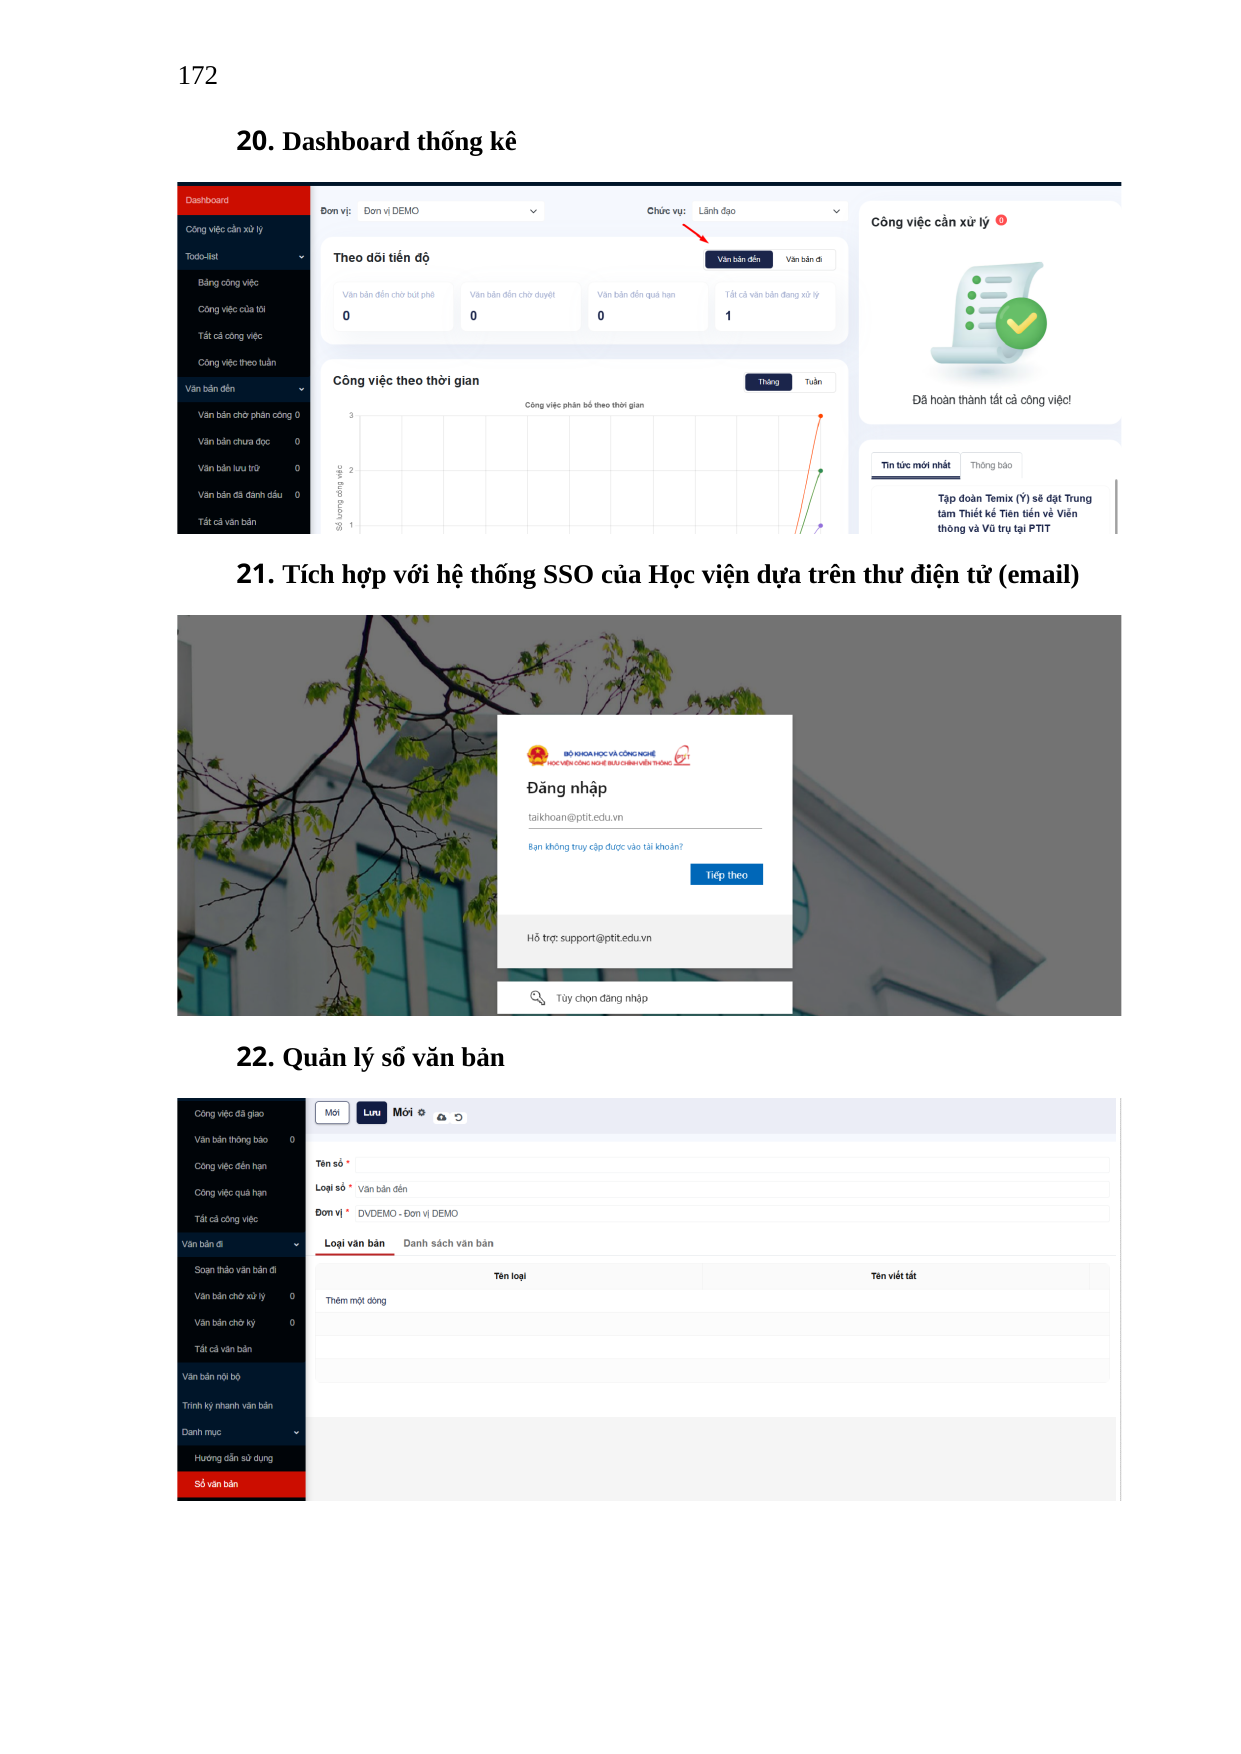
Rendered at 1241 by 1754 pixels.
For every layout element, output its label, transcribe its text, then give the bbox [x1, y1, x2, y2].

subtitle Dashboard thống kê [177, 121, 1122, 158]
picture [177, 615, 1122, 1016]
subtitle Quản lý sổ văn bản [177, 1038, 1122, 1075]
picture [177, 1098, 1122, 1501]
picture [177, 181, 1122, 534]
subtitle Tích hợp với hệ thống SSO của Học viện dựa trên thư điện tử (email) [177, 555, 1122, 592]
